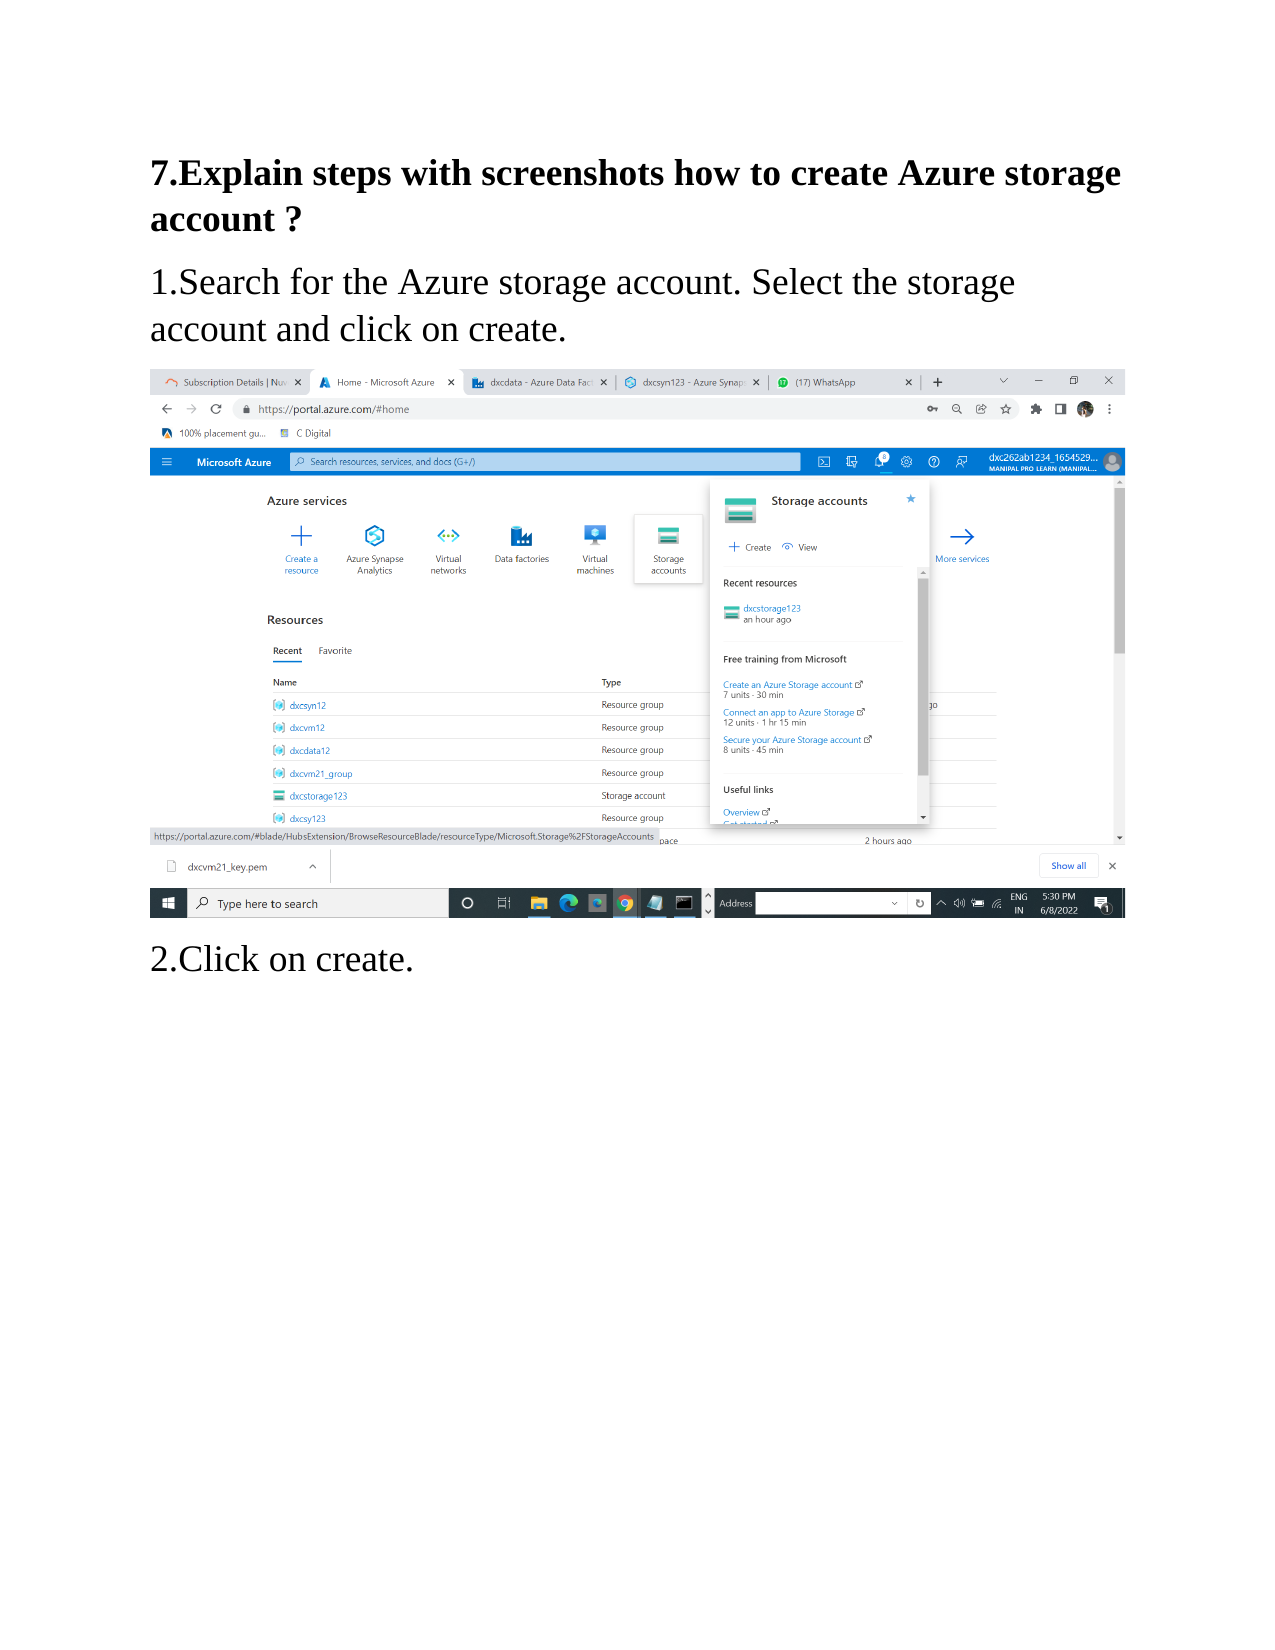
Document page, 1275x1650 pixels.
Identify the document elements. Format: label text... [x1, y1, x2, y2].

text 1.Search for the Azure storage account. Select the storage account and click on create. [150, 260, 1125, 349]
picture [150, 369, 1125, 918]
text 2.Click on create. [150, 937, 1125, 980]
text 7.Explain steps with screenshots how to create Azure storage account ? [150, 150, 1125, 240]
